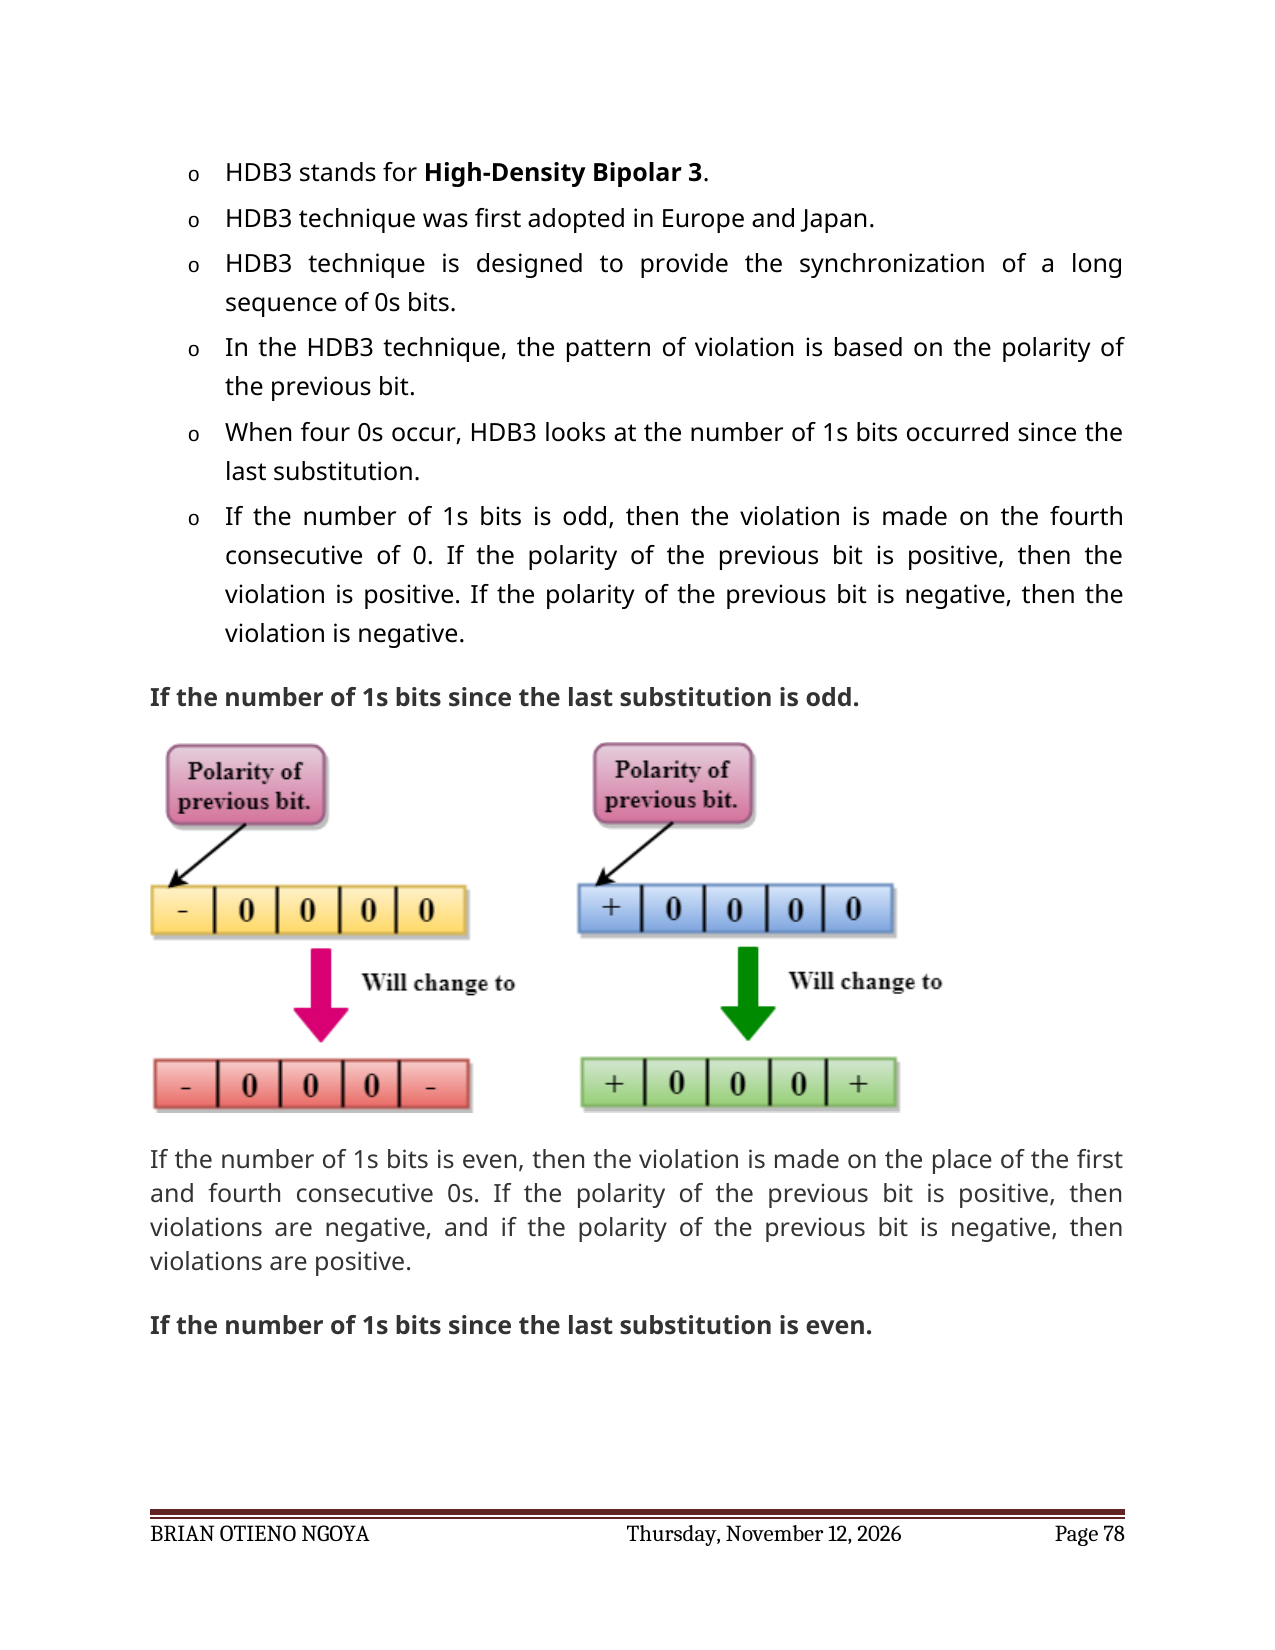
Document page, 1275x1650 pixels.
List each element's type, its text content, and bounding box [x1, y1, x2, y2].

list When four 0s occur, HDB3 looks at the number of 1s bits occurred since the last substitution. [187, 409, 1125, 487]
picture [150, 742, 951, 1113]
list HDB3 technique is designed to provide the synchronization of a long sequence of 0s bits. [187, 241, 1125, 319]
text If the number of 1s bits is even, then the violation is made on the place of the first and fourth consecutive 0s. If the polarity of the previous bit is positive, then violations are negative, and if the polarity of the previous bit is negative, then violations are positive. [150, 1142, 1125, 1278]
list HDB3 technique was first adopted in Europe and Japan. [187, 195, 1125, 234]
list If the number of 1s bits is odd, then the violation is made on the fourth consecutive of 0. If the polarity of the previous bit is positive, then the violation is positive. If the polarity of the previous bit is negative, then the violation is negative. [187, 494, 1125, 650]
list In the HDB3 technique, the pattern of violation is based on the polarity of the previous bit. [187, 325, 1125, 403]
text If the number of 1s bits since the last substitution is odd. [150, 679, 1125, 713]
list HDB3 stands for High-Density Bipolar 3. [187, 150, 1125, 189]
text If the number of 1s bits since the last substitution is even. [150, 1307, 1125, 1341]
